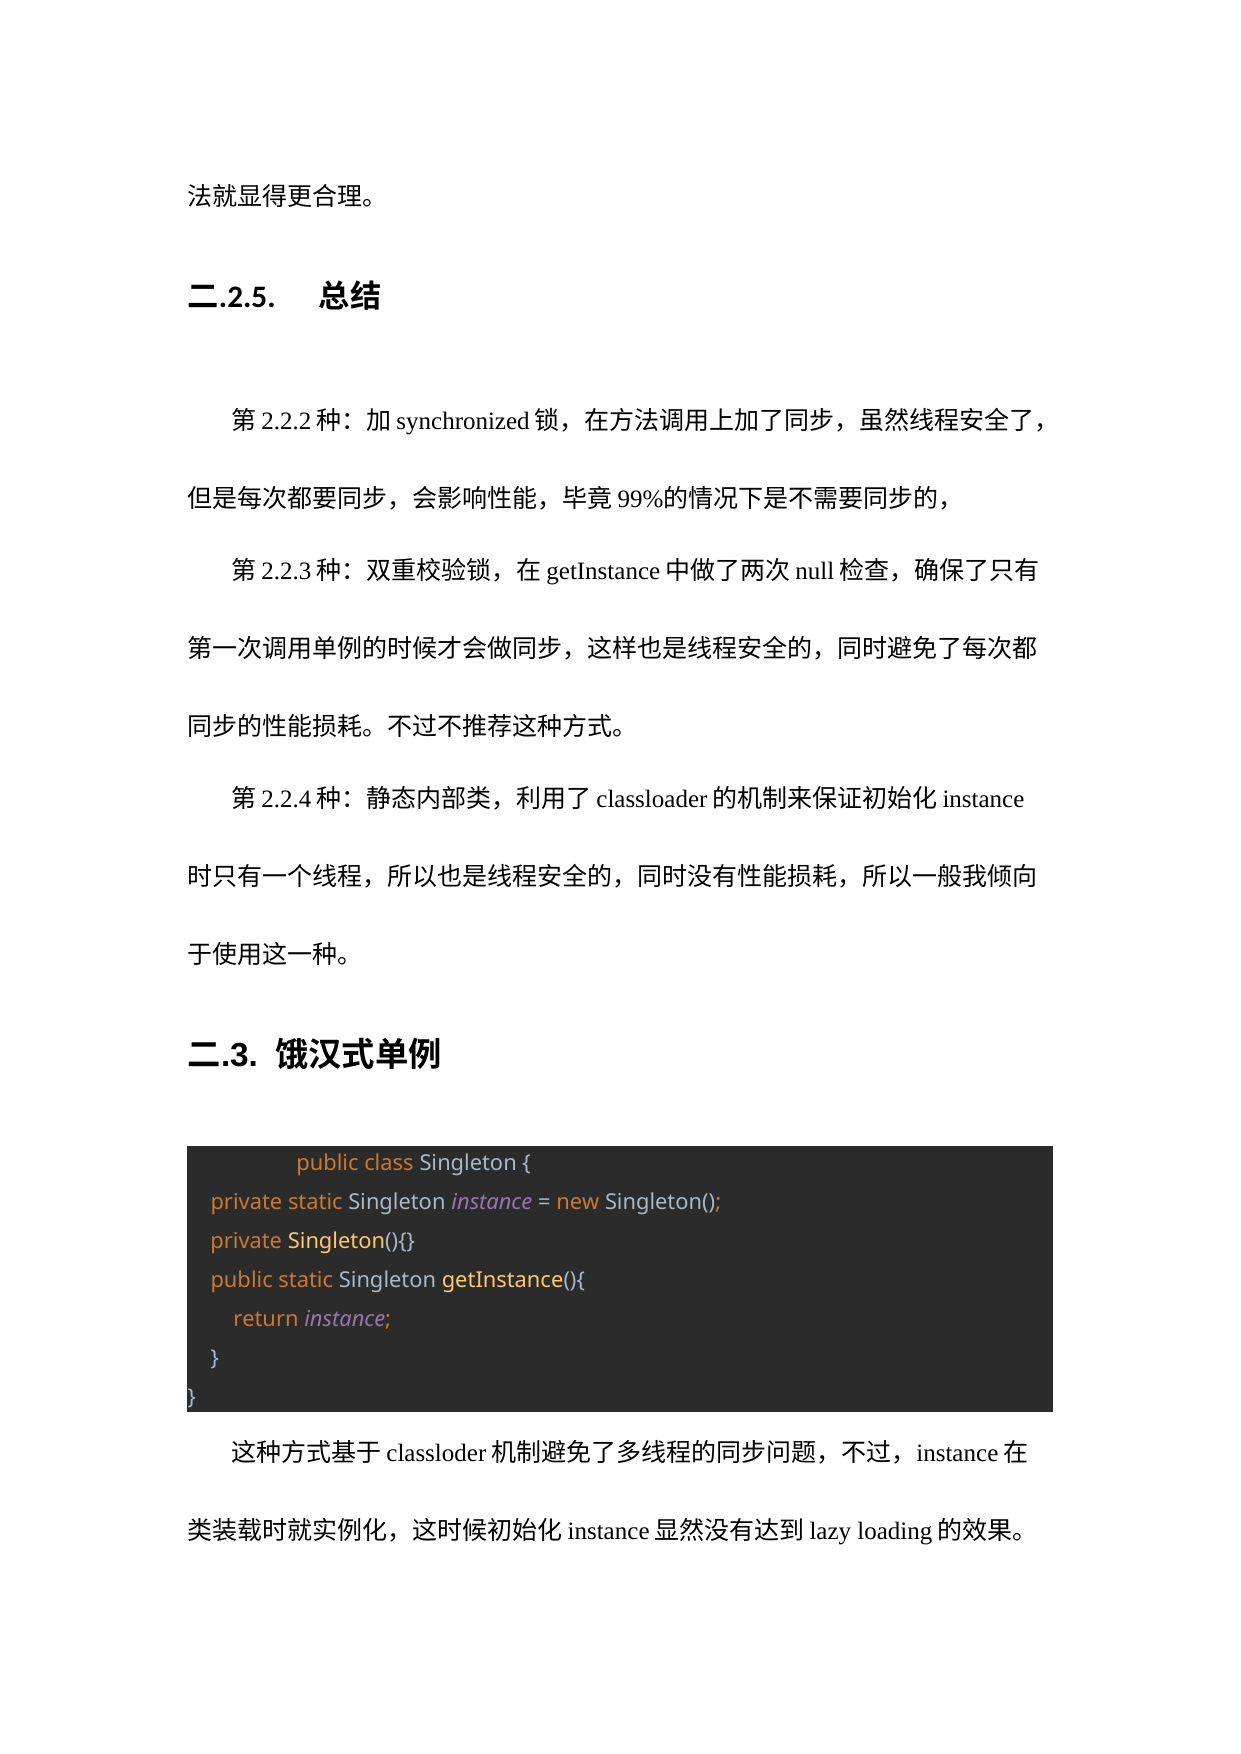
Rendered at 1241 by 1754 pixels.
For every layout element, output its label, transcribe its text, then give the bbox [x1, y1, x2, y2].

subtitle 饿汉式单例 [187, 1019, 1053, 1084]
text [187, 162, 1053, 227]
text 这种方式基于classloder机制避免了多线程的同步问题，不过，instance在类装载时就实例化，这时候初始化instance显然没有达到lazy loading的效果。 [187, 1418, 1053, 1561]
text 第2.2.4种：静态内部类，利用了classloader的机制来保证初始化instance时只有一个线程，所以也是线程安全的，同时没有性能损耗，所以一般我倾向于使用这一种。 [187, 764, 1053, 985]
text 第2.2.2种：加synchronized锁，在方法调用上加了同步，虽然线程安全了，但是每次都要同步，会影响性能，毕竟99%的情况下是不需要同步的， [187, 386, 1053, 529]
subtitle 总结 [187, 261, 1053, 326]
text public class Singleton { private static Singleton instance = new Singleton(); private Singleton(){} public static Singleton getInstance(){ return instance; } } [187, 1146, 1053, 1412]
text 第2.2.3种：双重校验锁，在getInstance中做了两次null检查，确保了只有第一次调用单例的时候才会做同步，这样也是线程安全的，同时避免了每次都同步的性能损耗。不过不推荐这种方式。 [187, 536, 1053, 757]
